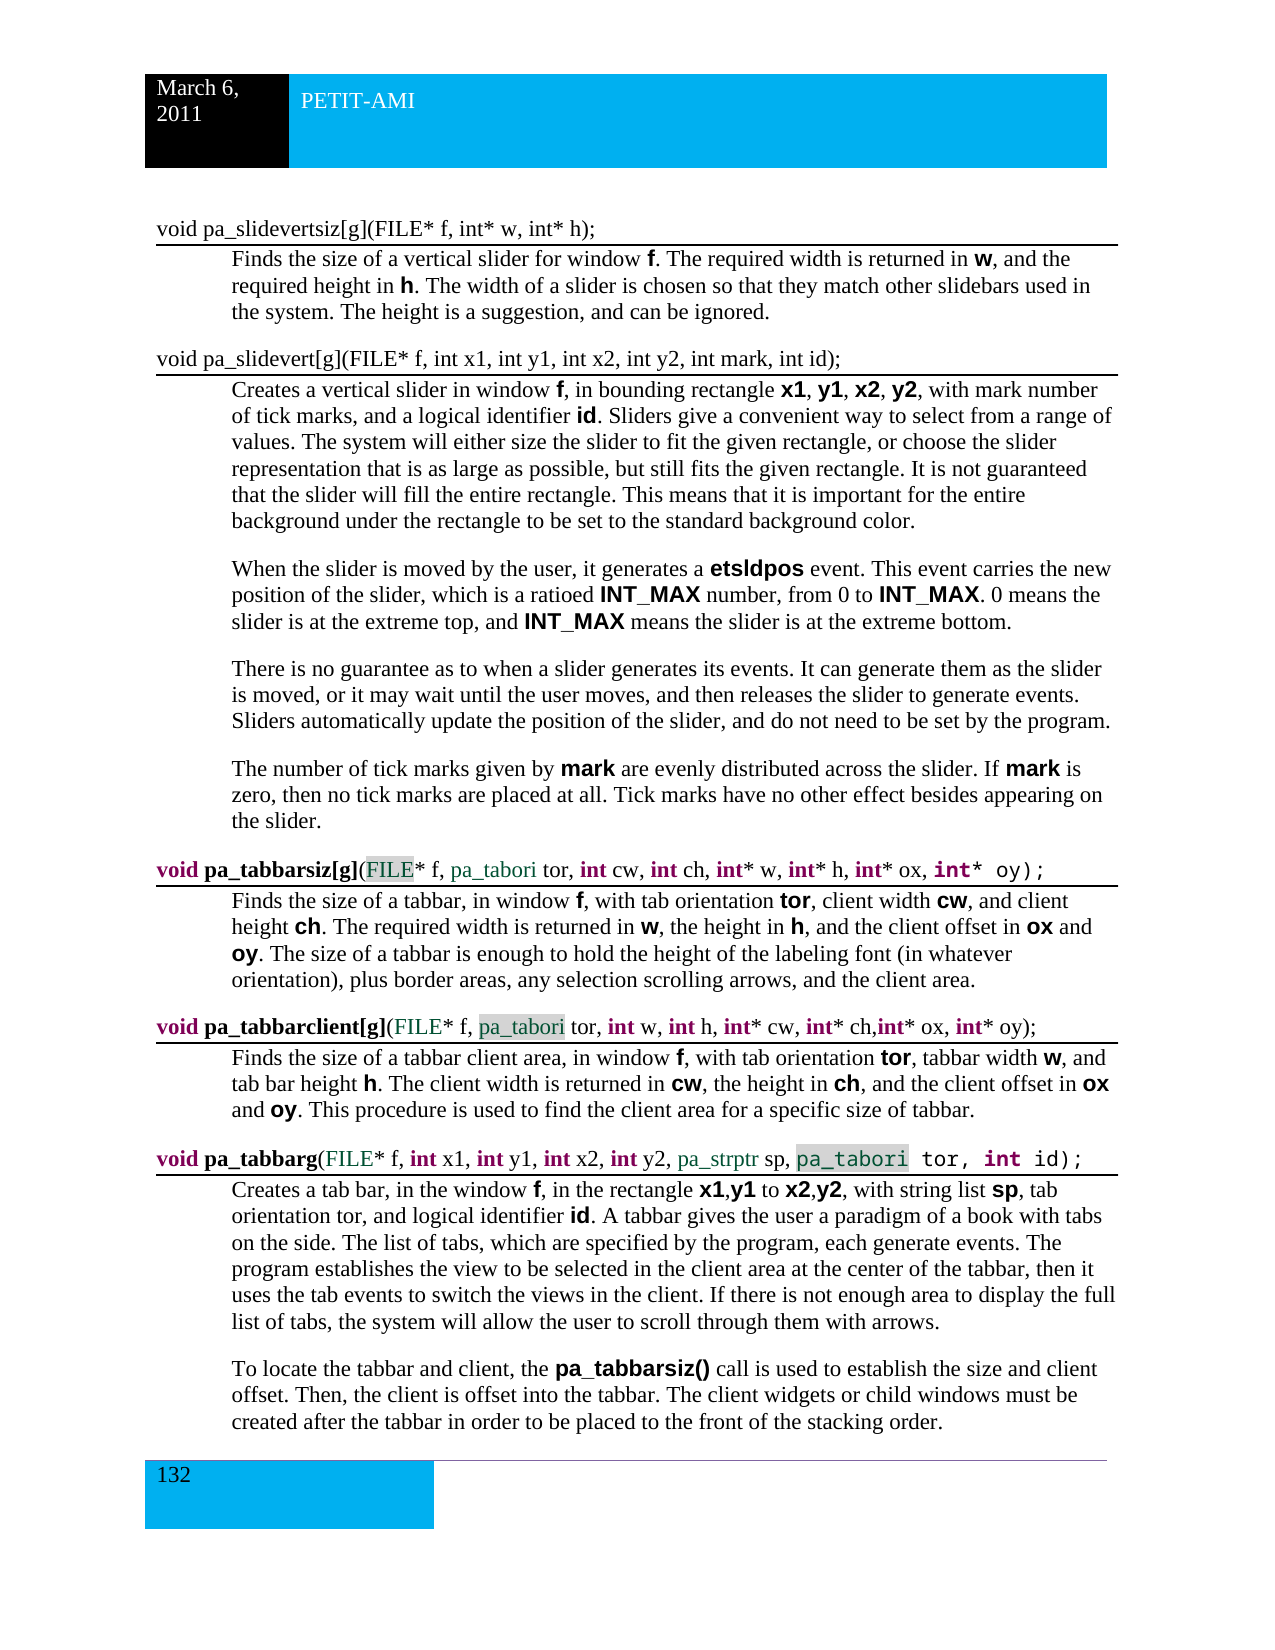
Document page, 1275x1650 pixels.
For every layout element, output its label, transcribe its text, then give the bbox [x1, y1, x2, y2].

text void pa_tabbarsiz[g](FILE* f, pa_tabori tor, int cw, int ch, int* w, int* h, int* ox, int* oy); [156, 855, 1118, 885]
text There is no guarantee as to when a slider generates its events. It can generate them as the slider is moved, or it may wait until the user moves, and then releases the slider to generate events. Sliders automatically update the position of the slider, and do not need to be set by the program. [231, 655, 1118, 734]
text Creates a vertical slider in window f, in bounding rectangle x1, y1, x2, y2, with mark number of tick marks, and a logical identifier id. Sliders give a convenient way to select from a range of values. The system will either size the slider to fit the given rectangle, or choose the slider representation that is as large as possible, but still fits the given rectangle. It is not guaranteed that the slider will fill the entire rectangle. This means that it is important for the entire background under the rectangle to be set to the standard background color. [231, 376, 1118, 534]
text The number of tick marks given by mark are evenly distributed across the slider. If mark is zero, then no tick marks are placed at all. Tick marks have no other effect besides appearing on the slider. [231, 755, 1118, 834]
text Finds the size of a tabbar, in window f, with tab orientation tor, client width cw, and client height ch. The required width is returned in w, the height in h, and the client offset in ox and oy. The size of a tabbar is enough to hold the height of the labeling font (in whatever orientation), plus border areas, any selection scrolling arrows, and the client area. [231, 887, 1118, 993]
text void pa_tabbarclient[g](FILE* f, pa_tabori tor, int w, int h, int* cw, int* ch,int* ox, int* oy); [156, 1013, 1118, 1042]
text void pa_slidevertsiz[g](FILE* f, int* w, int* h); [156, 215, 1118, 244]
text To locate the tabbar and client, the pa_tabbarsiz() call is used to establish the size and client offset. Then, the client is offset into the tabbar. The client widgets or child windows must be created after the tabbar in order to be placed to the front of the stacking order. [231, 1355, 1118, 1434]
text Finds the size of a vertical slider for window f. The required width is returned in w, and the required height in h. The width of a slider is chosen so that they match other slidebars used in the system. The height is a suggestion, and can be ignored. [231, 246, 1118, 325]
text Finds the size of a tabbar client area, in window f, with tab orientation tor, tabbar width w, and tab bar height h. The client width is returned in cw, the height in ch, and the client offset in ox and oy. This procedure is used to find the client area for a specific size of tabbar. [231, 1044, 1118, 1123]
text When the slider is moved by the user, it generates a etsldpos event. This event carries the new position of the slider, which is a ratioed INT_MAX number, from 0 to INT_MAX. 0 means the slider is at the extreme top, and INT_MAX means the slider is at the extreme bottom. [231, 555, 1118, 634]
text void pa_slidevert[g](FILE* f, int x1, int y1, int x2, int y2, int mark, int id); [156, 346, 1118, 374]
text void pa_tabbarg(FILE* f, int x1, int y1, int x2, int y2, pa_strptr sp, pa_tabori tor, int id); [156, 1144, 1118, 1174]
text Creates a tab bar, in the window f, in the rectangle x1,y1 to x2,y2, with string list sp, tab orientation tor, and logical identifier id. A tabbar gives the user a paradigm of a book with tabs on the side. The list of tabs, which are specified by the program, each generate events. The program establishes the view to be selected in the client area at the center of the tabbar, then it uses the tab events to switch the views in the client. If there is not enough area to display the full list of tabs, the system will allow the user to scroll through them with arrows. [231, 1176, 1118, 1334]
